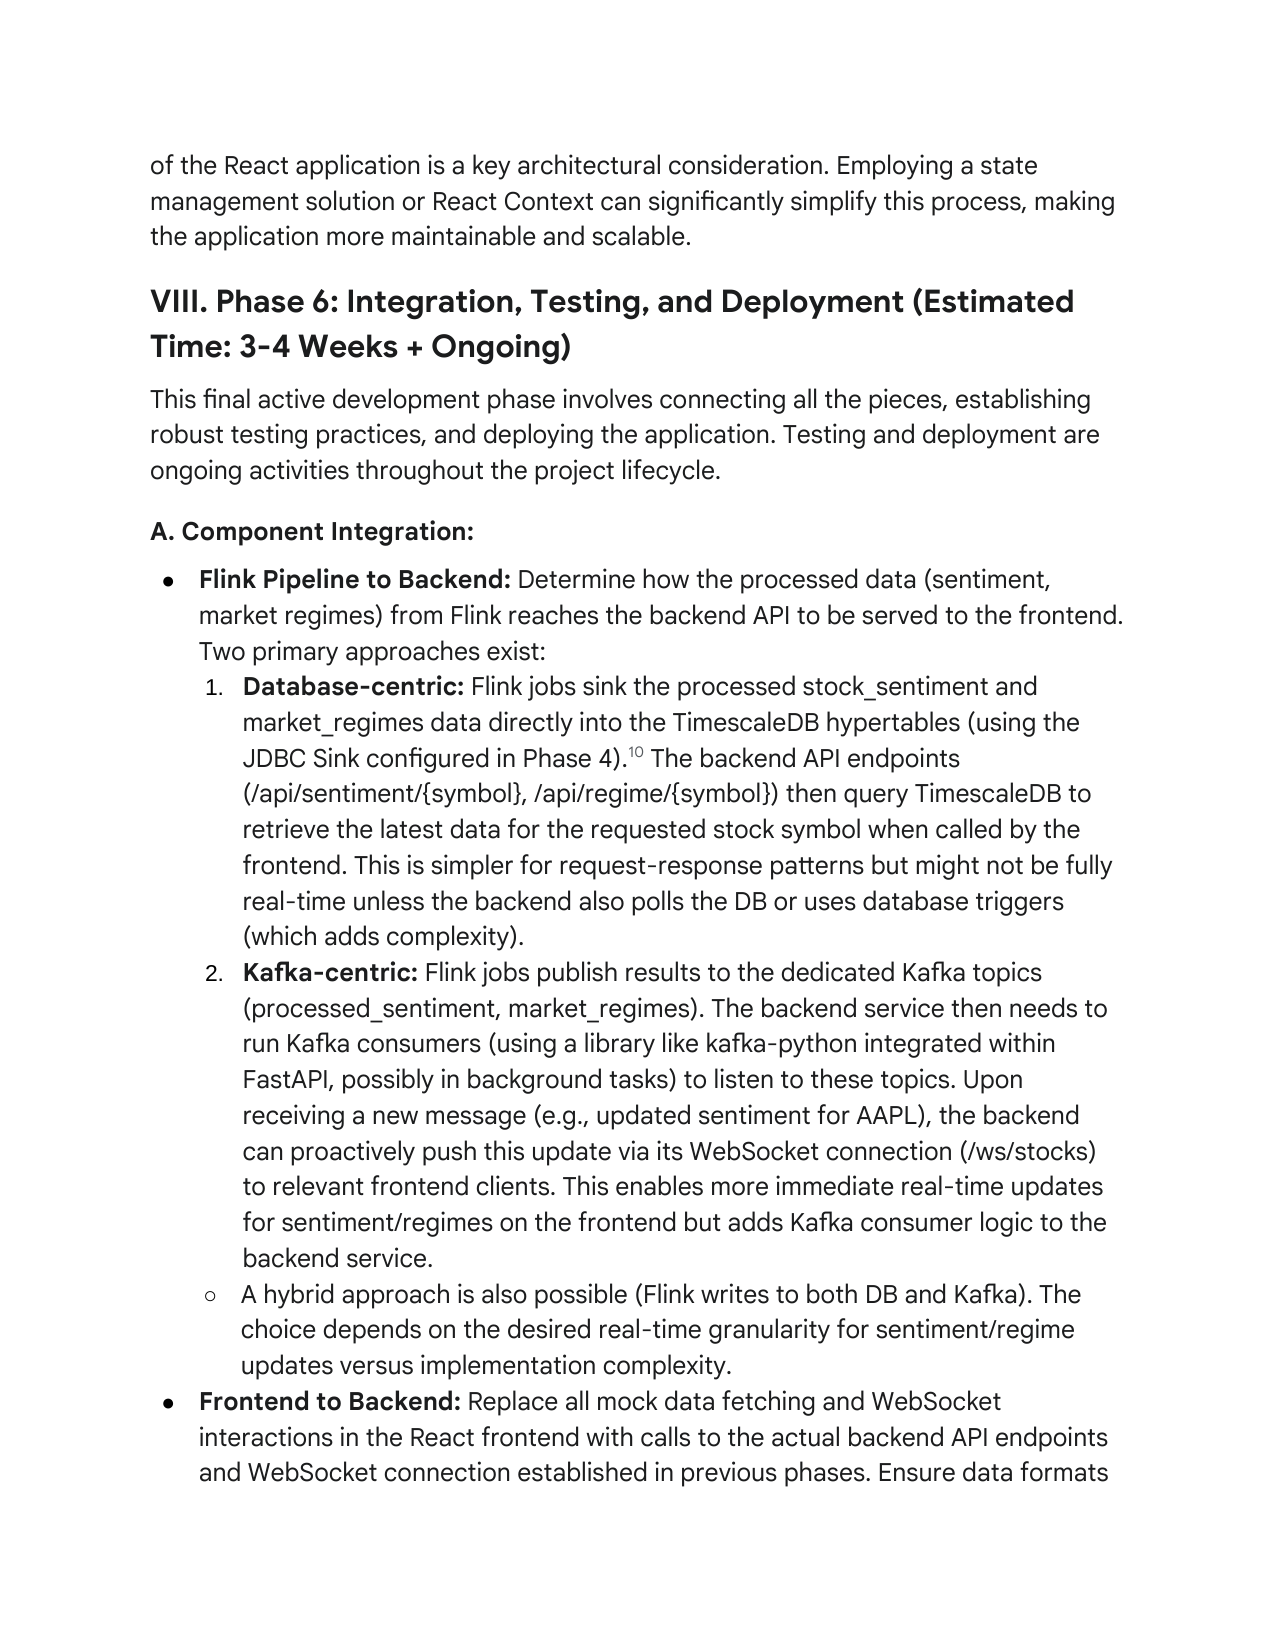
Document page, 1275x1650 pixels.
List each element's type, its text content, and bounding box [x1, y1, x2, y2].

text This final active development phase involves connecting all the pieces, establishing robust testing practices, and deploying the application. Testing and deployment are ongoing activities throughout the project lifecycle. [150, 384, 1125, 487]
list A hybrid approach is also possible (Flink writes to both DB and Kafka). The choice depends on the desired real-time granularity for sentiment/regime updates versus implementation complexity. [203, 1279, 1125, 1382]
list Flink Pipeline to Backend: Determine how the processed data (sentiment, market regimes) from Flink reaches the backend API to be served to the frontend. Two primary approaches exist: [161, 564, 1125, 667]
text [150, 150, 1125, 253]
subtitle VIII. Phase 6: Integration, Testing, and Deployment (Estimated Time: 3-4 Weeks + Ongoing) [150, 282, 1125, 366]
list Kafka-centric: Flink jobs publish results to the dedicated Kafka topics (processed_sentiment, market_regimes). The backend service then needs to run Kafka consumers (using a library like kafka-python integrated within FastAPI, possibly in background tasks) to listen to these topics. Upon receiving a new message (e.g., updated sentiment for AAPL), the backend can proactively push this update via its WebSocket connection (/ws/stocks) to relevant frontend clients. This enables more immediate real-time updates for sentiment/regimes on the frontend but adds Kafka consumer logic to the backend service. [205, 957, 1125, 1274]
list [161, 1386, 1125, 1489]
list Database-centric: Flink jobs sink the processed stock_sentiment and market_regimes data directly into the TimescaleDB hypertables (using the JDBC Sink configured in Phase 4).10 The backend API endpoints (/api/sentiment/{symbol}, /api/regime/{symbol}) then query TimescaleDB to retrieve the latest data for the requested stock symbol when called by the frontend. This is simpler for request-response patterns but might not be fully real-time unless the backend also polls the DB or uses database triggers (which adds complexity). [205, 671, 1125, 953]
text A. Component Integration: [150, 516, 1125, 547]
